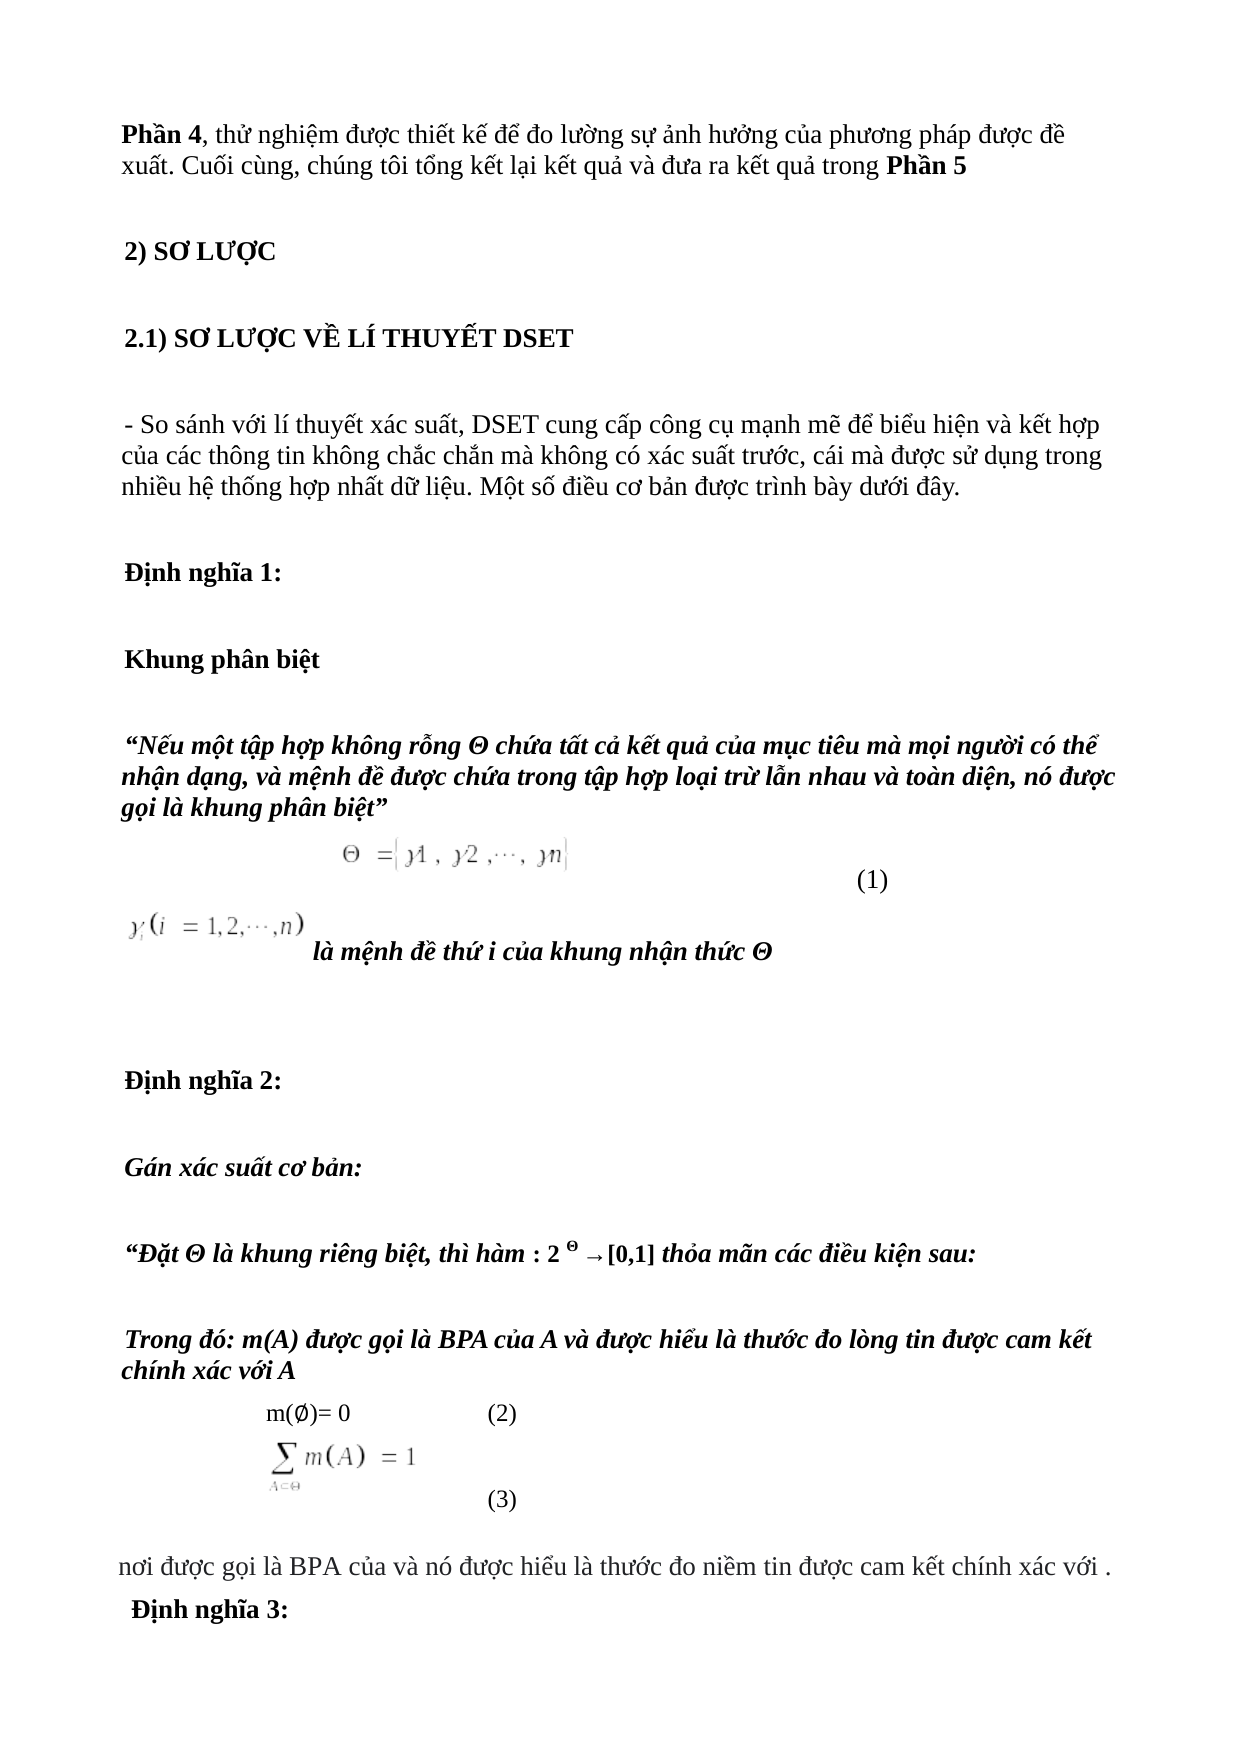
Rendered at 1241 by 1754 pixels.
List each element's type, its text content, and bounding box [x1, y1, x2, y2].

text nơi được gọi là BPA của và nó được hiểu là thước đo niềm tin được cam kết chính xác với . [118, 1525, 1122, 1581]
text (3) [121, 1439, 1119, 1513]
text - So sánh với lí thuyết xác suất, DSET cung cấp công cụ mạnh mẽ để biểu hiện và kết hợp của các thông tin không chắc chắn mà không có xác suất trước, cái mà được sử dụng trong nhiều hệ thống hợp nhất dữ liệu. Một số điều cơ bản được trình bày dưới đây. [121, 408, 1119, 501]
text m(∅)= 0 (2) [121, 1397, 1119, 1427]
text 2) SƠ LƯỢC [121, 236, 1119, 267]
text Khung phân biệt [121, 643, 1119, 674]
text “Nếu một tập hợp không rỗng Θ chứa tất cả kết quả của mục tiêu mà mọi người có thể nhận dạng, và mệnh đề được chứa trong tập hợp loại trừ lẫn nhau và toàn diện, nó được gọi là khung phân biệt” [121, 729, 1119, 822]
text Định nghĩa 1: [121, 557, 1119, 588]
text 2.1) SƠ LƯỢC VỀ LÍ THUYẾT DSET [121, 322, 1119, 353]
text Trong đó: m(A) được gọi là BPA của A và được hiểu là thước đo lòng tin được cam kết chính xác với A [121, 1323, 1119, 1386]
text “Đặt Θ là khung riêng biệt, thì hàm : 2 Θ →[0,1] thỏa mãn các điều kiện sau: [121, 1237, 1119, 1268]
text Định nghĩa 3: [121, 1593, 1119, 1624]
text là mệnh đề thứ i của khung nhận thức Θ [121, 906, 1119, 966]
text Gán xác suất cơ bản: [121, 1151, 1119, 1182]
text (1) [269, 834, 1119, 894]
text Định nghĩa 2: [121, 1064, 1119, 1096]
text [121, 118, 1119, 180]
